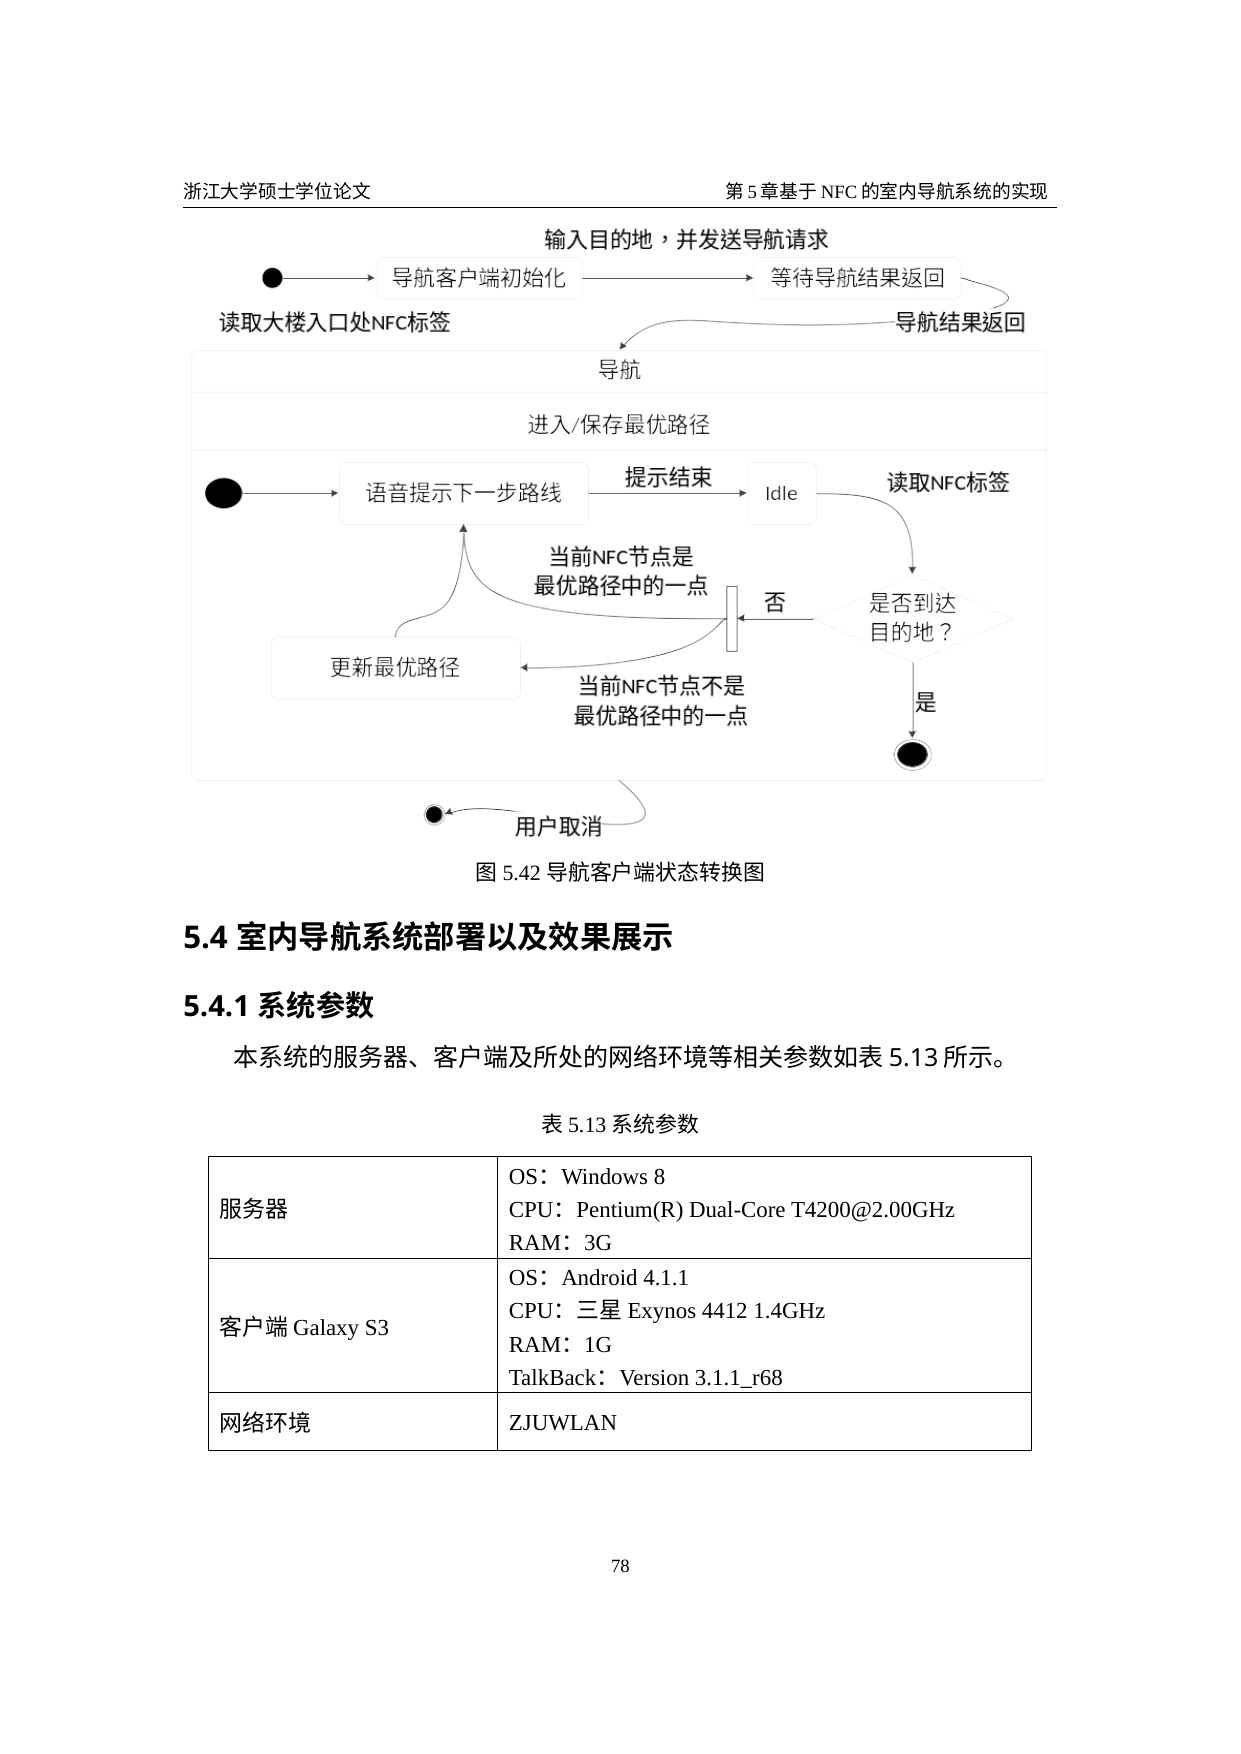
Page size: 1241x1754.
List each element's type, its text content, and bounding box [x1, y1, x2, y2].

subtitle 系统参数 [183, 982, 1057, 1025]
table_header 服务器 [209, 1157, 497, 1258]
table_header OS：Windows 8 CPU：Pentium(R) Dual-Core T4200@2.00GHz RAM：3G [498, 1157, 1031, 1258]
table_cell 网络环境 [209, 1393, 497, 1450]
table_cell 客户端Galaxy S3 [209, 1259, 497, 1392]
table_cell OS：Android 4.1.1 CPU：三星 Exynos 4412 1.4GHz RAM：1G TalkBack：Version 3.1.1_r68 [498, 1259, 1031, 1392]
table_cell ZJUWLAN [498, 1393, 1031, 1450]
subtitle 室内导航系统部署以及效果展示 [183, 912, 1057, 957]
